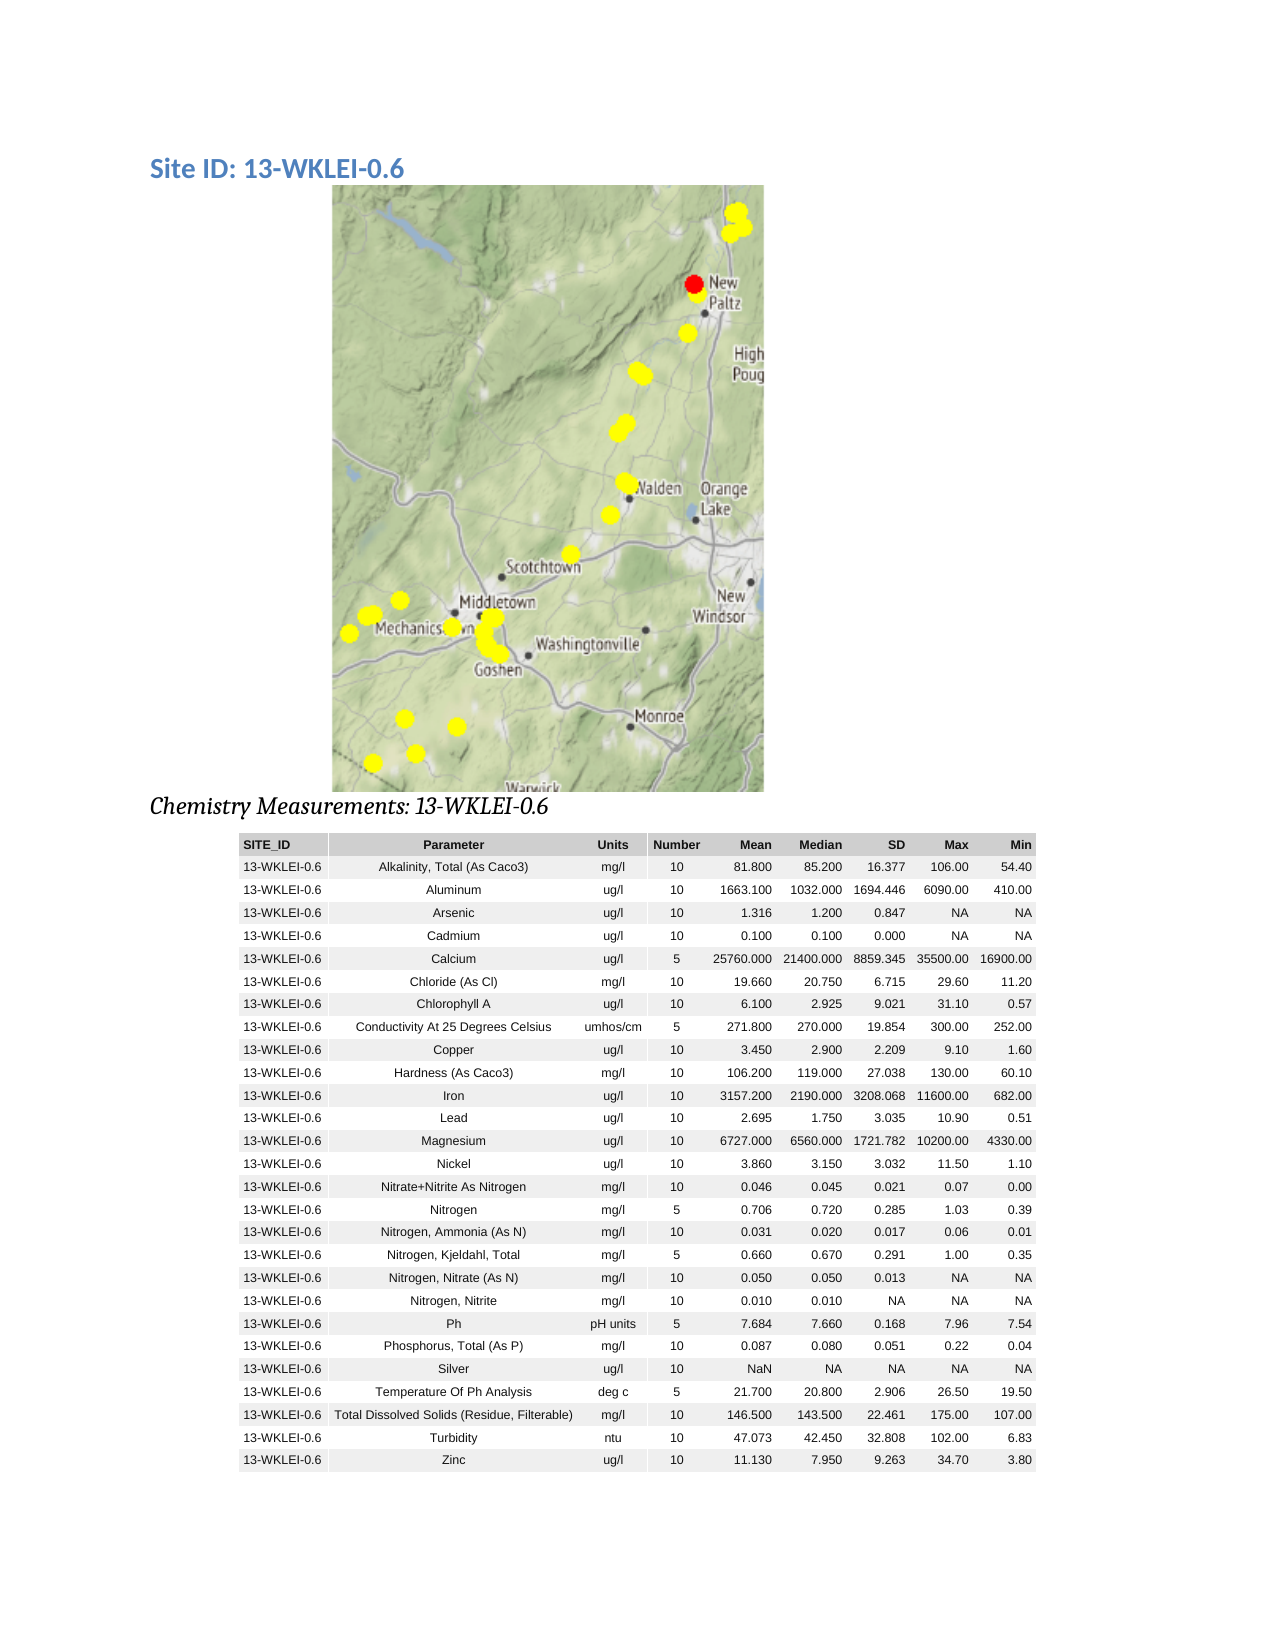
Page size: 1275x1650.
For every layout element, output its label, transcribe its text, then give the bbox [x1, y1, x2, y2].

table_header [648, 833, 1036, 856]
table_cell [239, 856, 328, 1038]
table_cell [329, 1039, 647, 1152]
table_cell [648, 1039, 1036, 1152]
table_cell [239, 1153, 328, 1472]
text Chemistry Measurements: 13-WKLEI-0.6 [150, 792, 1125, 821]
picture [168, 185, 927, 792]
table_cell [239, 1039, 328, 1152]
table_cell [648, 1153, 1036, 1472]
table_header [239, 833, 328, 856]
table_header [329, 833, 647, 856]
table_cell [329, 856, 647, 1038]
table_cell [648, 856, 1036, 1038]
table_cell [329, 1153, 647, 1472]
